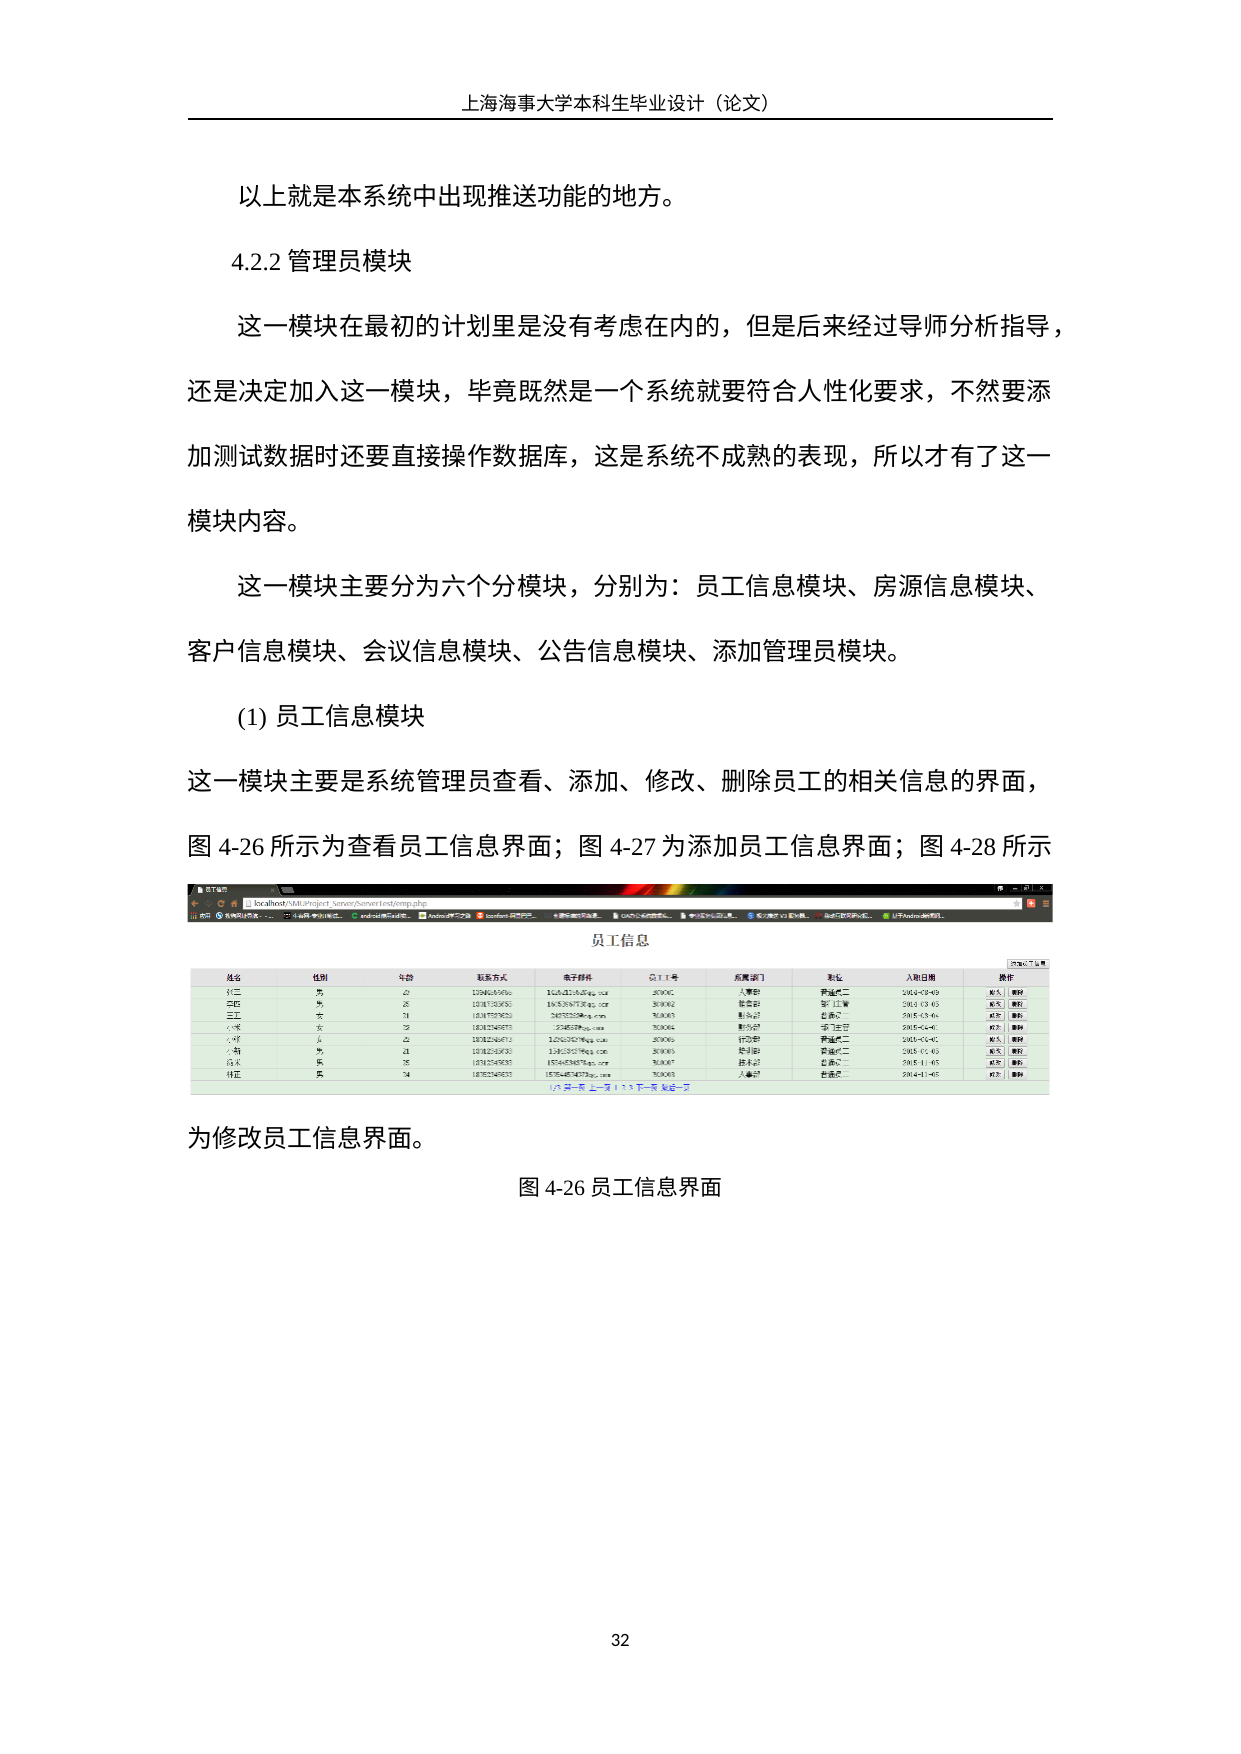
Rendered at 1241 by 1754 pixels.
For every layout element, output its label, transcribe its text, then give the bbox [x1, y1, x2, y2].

text 这一模块在最初的计划里是没有考虑在内的，但是后来经过导师分析指导，还是决定加入这一模块，毕竟既然是一个系统就要符合人性化要求，不然要添加测试数据时还要直接操作数据库，这是系统不成熟的表现，所以才有了这一模块内容。 [187, 292, 1053, 552]
list 员工信息模块 [237, 682, 1053, 747]
text 这一模块主要分为六个分模块，分别为：员工信息模块、房源信息模块、客户信息模块、会议信息模块、公告信息模块、添加管理员模块。 [187, 552, 1053, 682]
text 这一模块主要是系统管理员查看、添加、修改、删除员工的相关信息的界面，图4-26所示为查看员工信息界面；图4-27为添加员工信息界面；图4-28所示为修改员工信息界面。 [187, 747, 1053, 884]
text 以上就是本系统中出现推送功能的地方。 [187, 162, 1053, 227]
text 图4-26 员工信息界面 [187, 1169, 1053, 1202]
text 这一模块主要是系统管理员查看、添加、修改、删除员工的相关信息的界面，图4-26所示为查看员工信息界面；图4-27为添加员工信息界面；图4-28所示为修改员工信息界面。 [187, 1097, 1053, 1169]
picture [187, 884, 1053, 1097]
text 4.2.2 管理员模块 [187, 227, 1053, 292]
